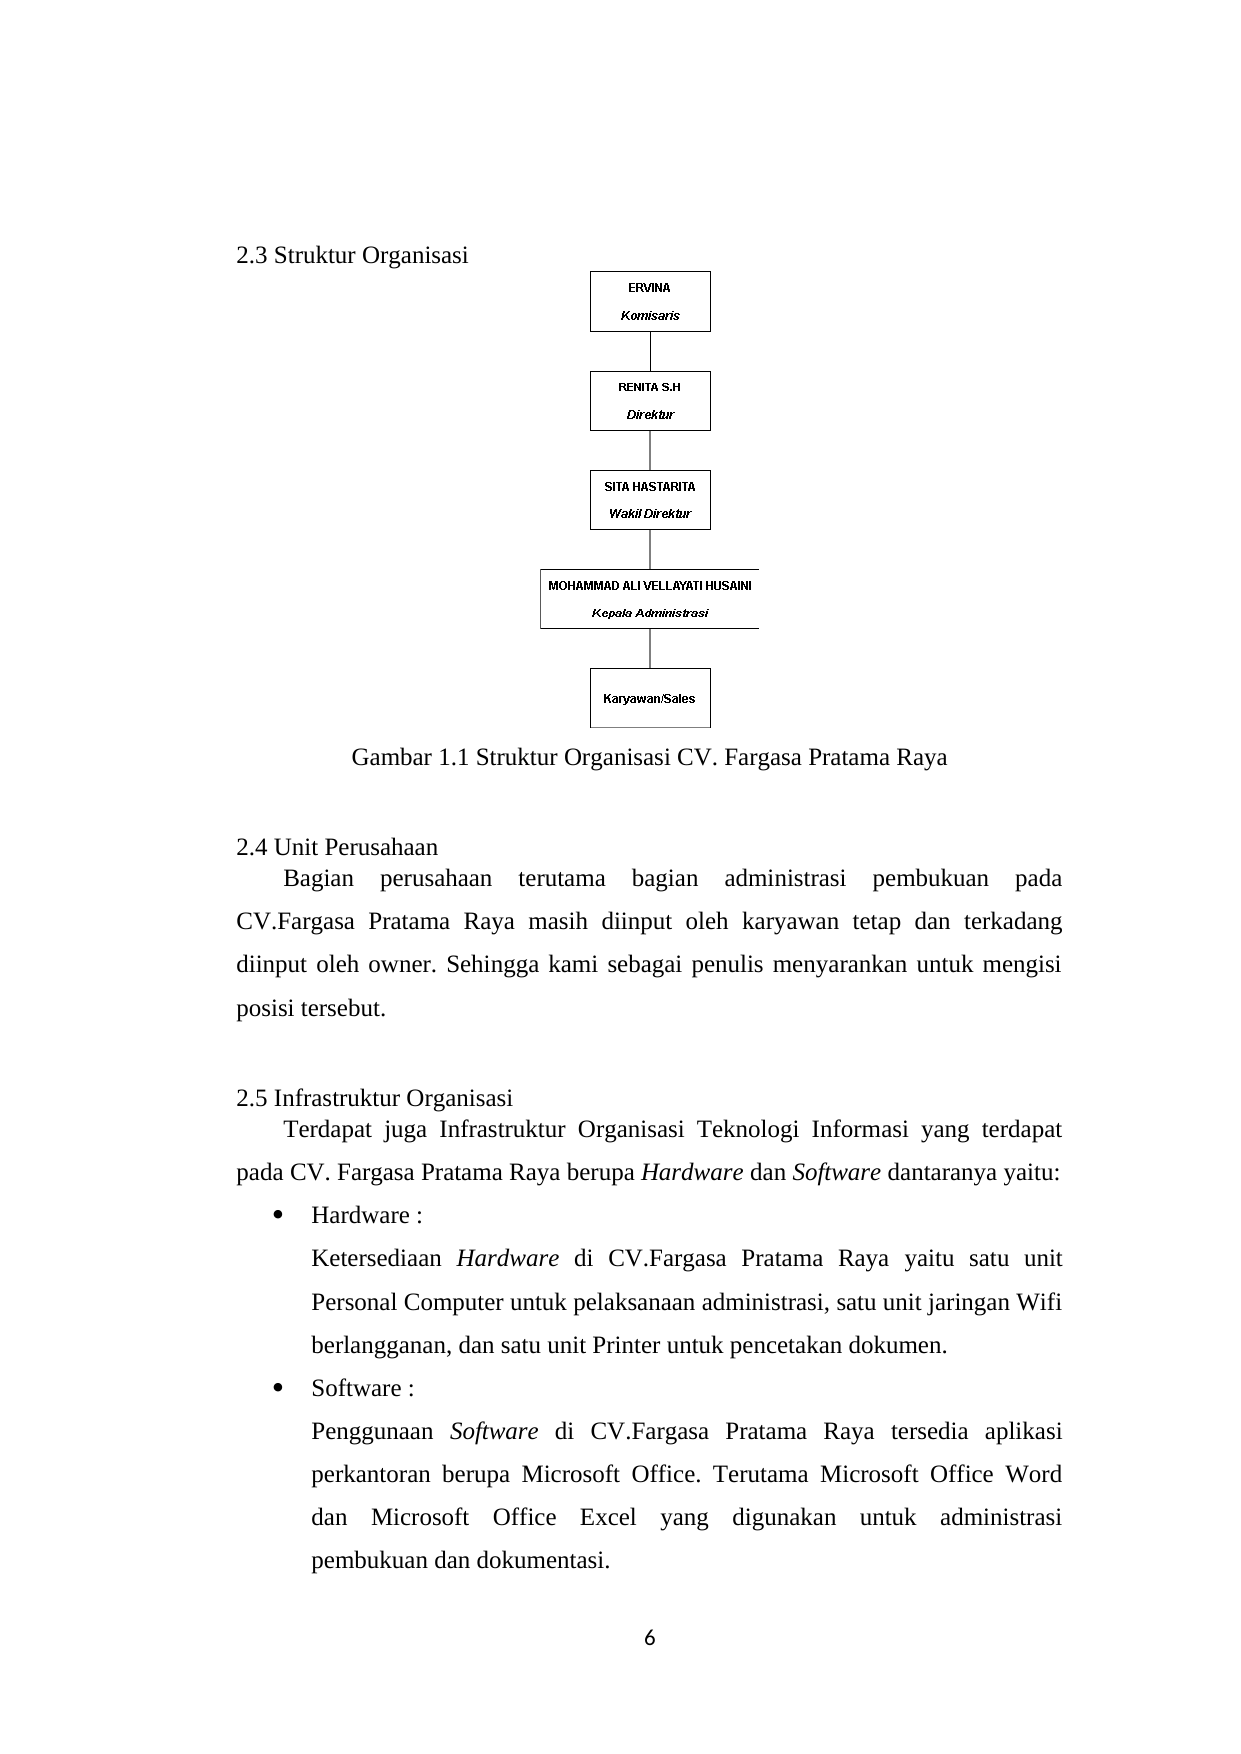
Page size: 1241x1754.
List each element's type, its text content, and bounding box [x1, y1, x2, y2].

subtitle Infrastruktur Organisasi [236, 1083, 1063, 1112]
picture [540, 271, 759, 728]
list Hardware : [274, 1200, 1063, 1229]
text Gambar 1.1 Struktur Organisasi CV. Fargasa Pratama Raya [236, 742, 1063, 771]
text Terdapat juga Infrastruktur Organisasi Teknologi Informasi yang terdapat pada CV. Fargasa Pratama Raya berupa Hardware dan Software dantaranya yaitu: [236, 1114, 1063, 1186]
text Bagian perusahaan terutama bagian administrasi pembukuan pada CV.Fargasa Pratama Raya masih diinput oleh karyawan tetap dan terkadang diinput oleh owner. Sehingga kami sebagai penulis menyarankan untuk mengisi posisi tersebut. [236, 863, 1063, 1021]
subtitle Unit Perusahaan [236, 832, 1063, 861]
text Ketersediaan Hardware di CV.Fargasa Pratama Raya yaitu satu unit Personal Computer untuk pelaksanaan administrasi, satu unit jaringan Wifi berlangganan, dan satu unit Printer untuk pencetakan dokumen. [311, 1243, 1063, 1358]
text Penggunaan Software di CV.Fargasa Pratama Raya tersedia aplikasi perkantoran berupa Microsoft Office. Terutama Microsoft Office Word dan Microsoft Office Excel yang digunakan untuk administrasi pembukuan dan dokumentasi. [311, 1416, 1063, 1574]
list Software : [274, 1373, 1063, 1402]
subtitle Struktur Organisasi [236, 240, 1063, 269]
